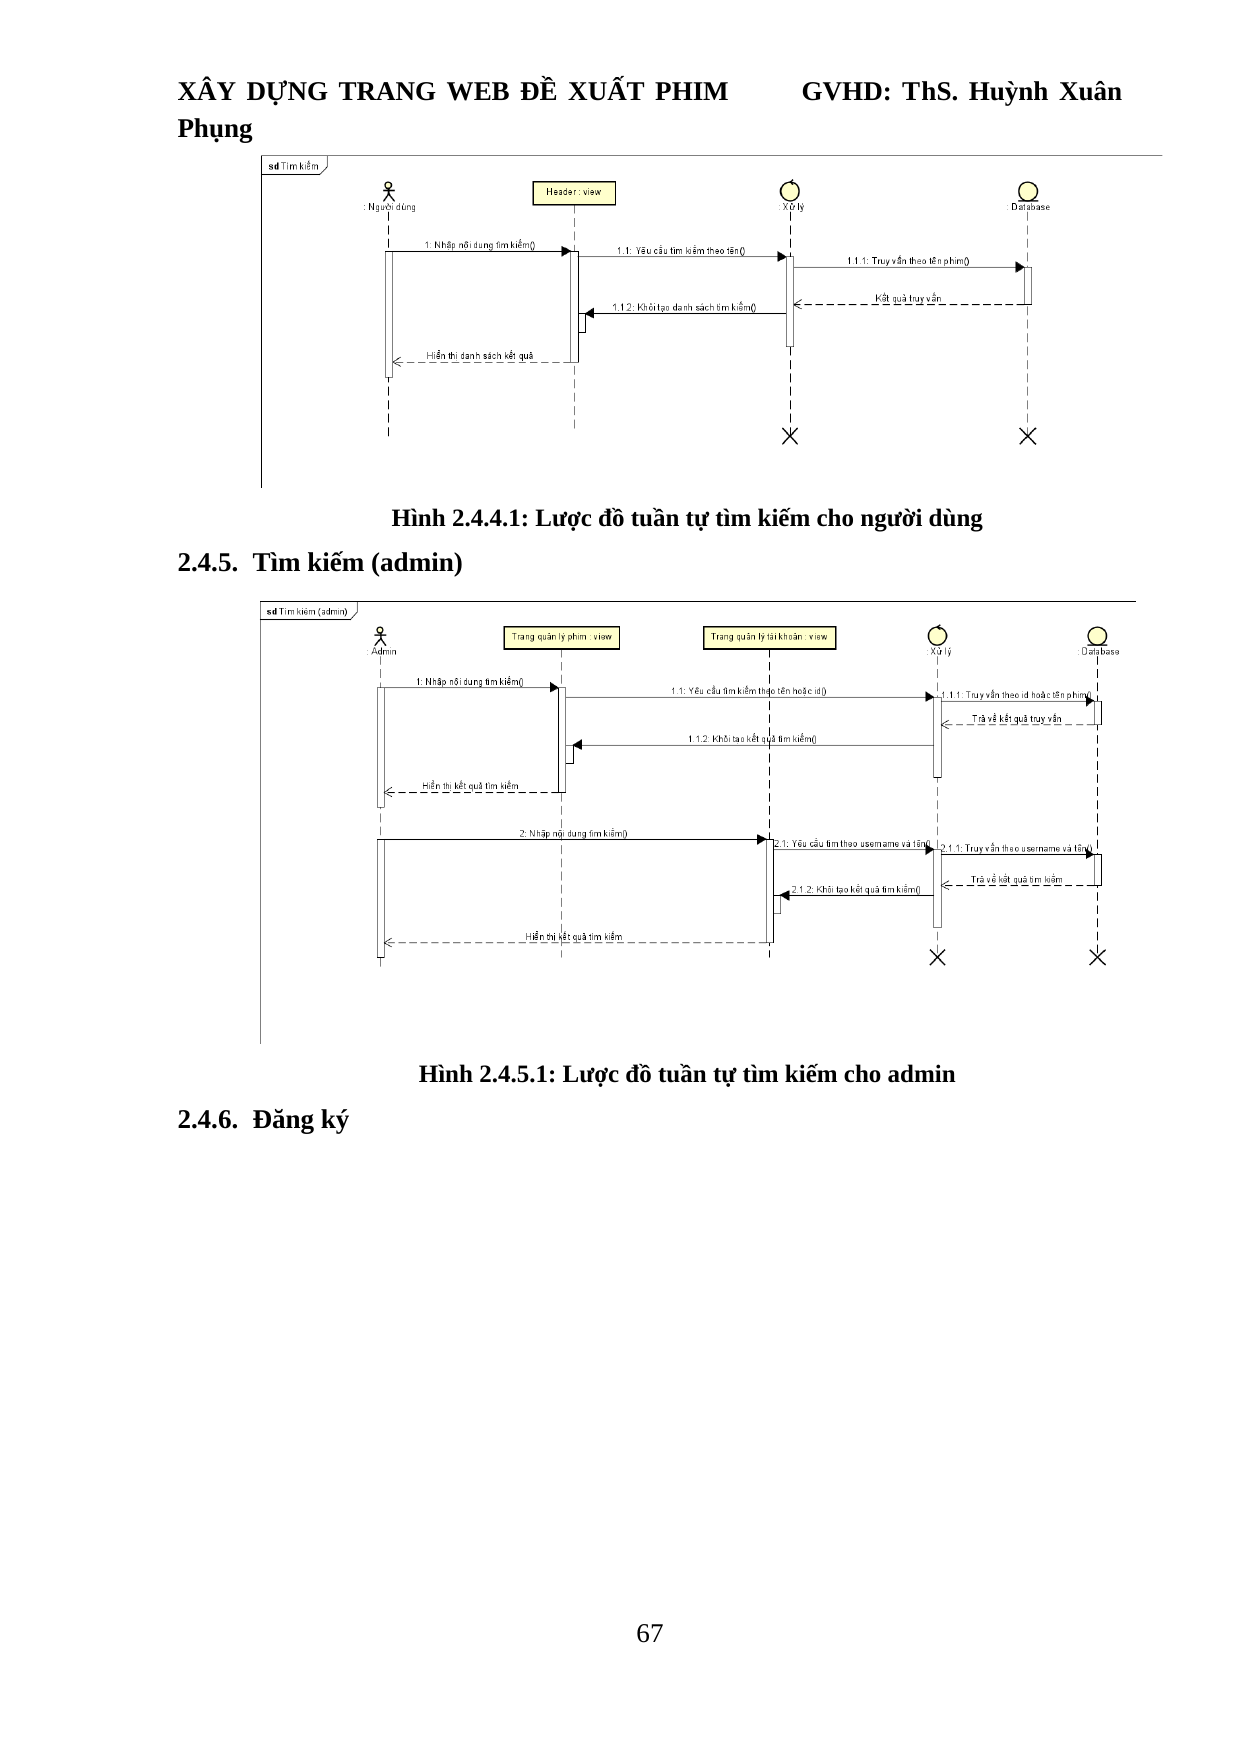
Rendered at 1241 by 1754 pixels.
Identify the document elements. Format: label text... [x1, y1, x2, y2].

picture [252, 149, 1163, 488]
list Hình 2.4.5.1: Lược đồ tuần tự tìm kiếm cho admin [252, 1059, 1122, 1088]
list Hình 2.4.4.1: Lược đồ tuần tự tìm kiếm cho người dùng [252, 503, 1122, 532]
list Tìm kiếm (admin) [177, 546, 1122, 577]
picture [252, 592, 1136, 1044]
list Đăng ký [177, 1103, 1122, 1134]
